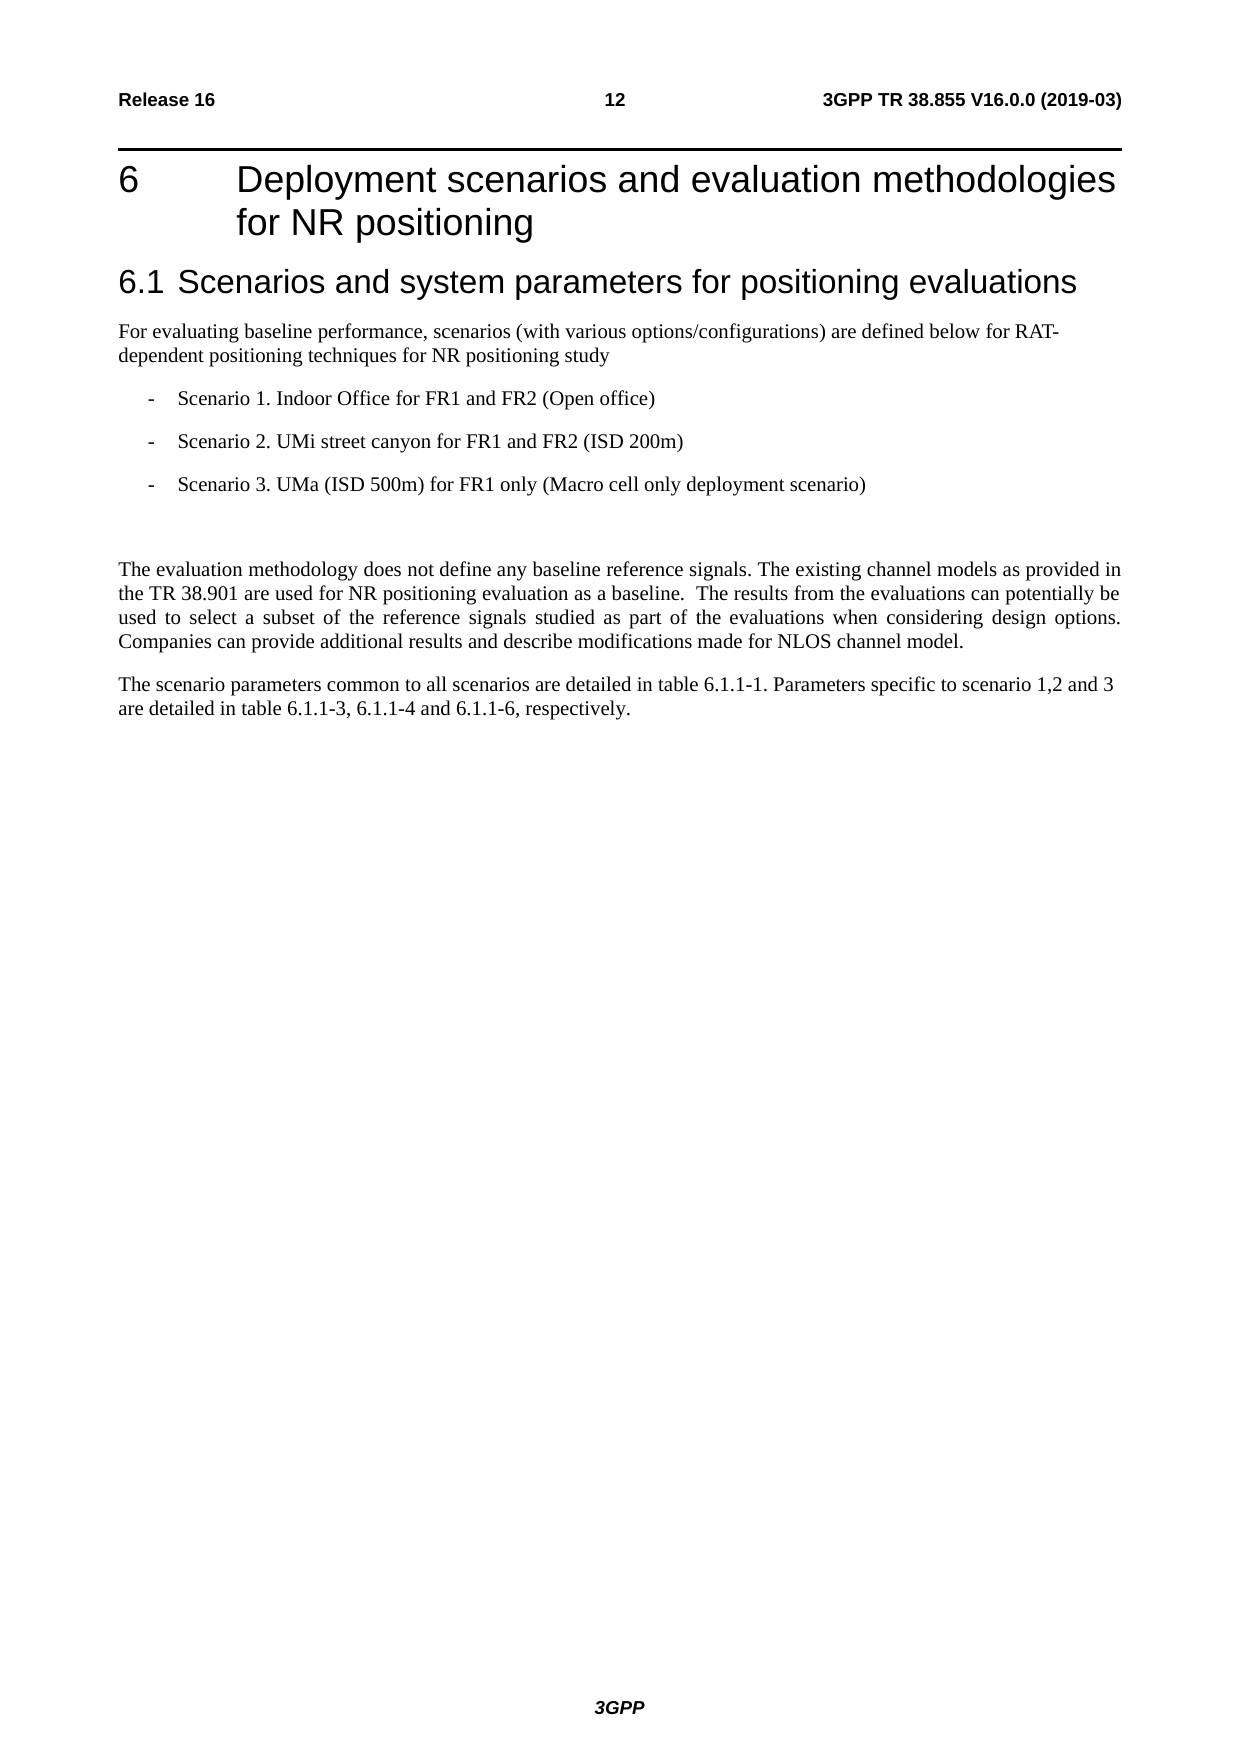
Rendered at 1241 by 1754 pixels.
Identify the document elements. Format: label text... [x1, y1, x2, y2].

text The evaluation methodology does not define any baseline reference signals. The existing channel models as provided in the TR 38.901 are used for NR positioning evaluation as a baseline. The results from the evaluations can potentially be used to select a subset of the reference signals studied as part of the evaluations when considering design options. Companies can provide additional results and describe modifications made for NLOS channel model. [118, 557, 1122, 653]
subtitle 6 Deployment scenarios and evaluation methodologies for NR positioning [118, 151, 1122, 243]
text - Scenario 1. Indoor Office for FR1 and FR2 (Open office) [148, 386, 1122, 410]
text - Scenario 3. UMa (ISD 500m) for FR1 only (Macro cell only deployment scenario) [148, 472, 1122, 496]
text The scenario parameters common to all scenarios are detailed in table 6.1.1-1. Parameters specific to scenario 1,2 and 3 are detailed in table 6.1.1-3, 6.1.1-4 and 6.1.1-6, respectively. [118, 672, 1122, 720]
text For evaluating baseline performance, scenarios (with various options/configurations) are defined below for RAT-dependent positioning techniques for NR positioning study [118, 319, 1122, 367]
text - Scenario 2. UMi street canyon for FR1 and FR2 (ISD 200m) [148, 429, 1122, 453]
subtitle 6.1 Scenarios and system parameters for positioning evaluations [118, 262, 1122, 300]
